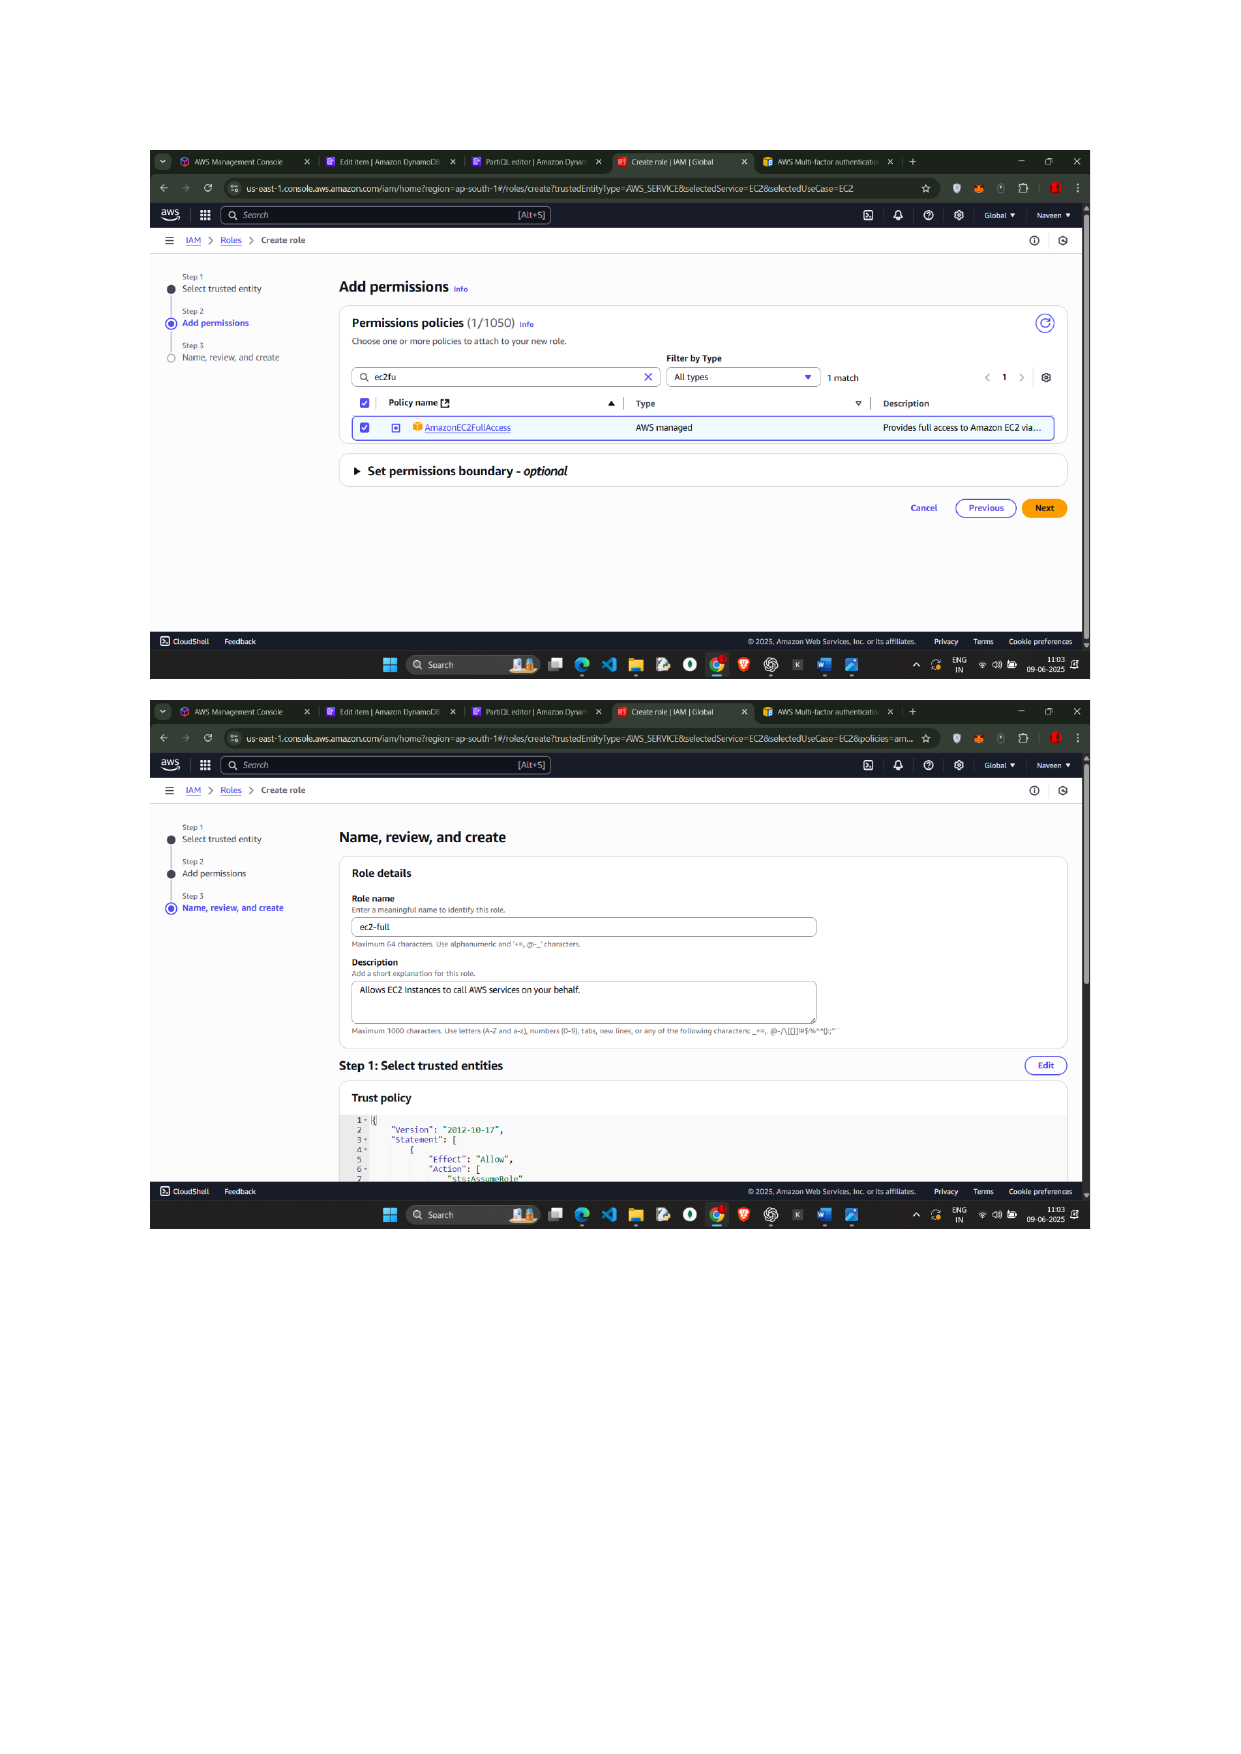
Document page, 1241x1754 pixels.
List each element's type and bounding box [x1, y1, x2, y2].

picture [150, 150, 1091, 679]
picture [150, 700, 1091, 1229]
